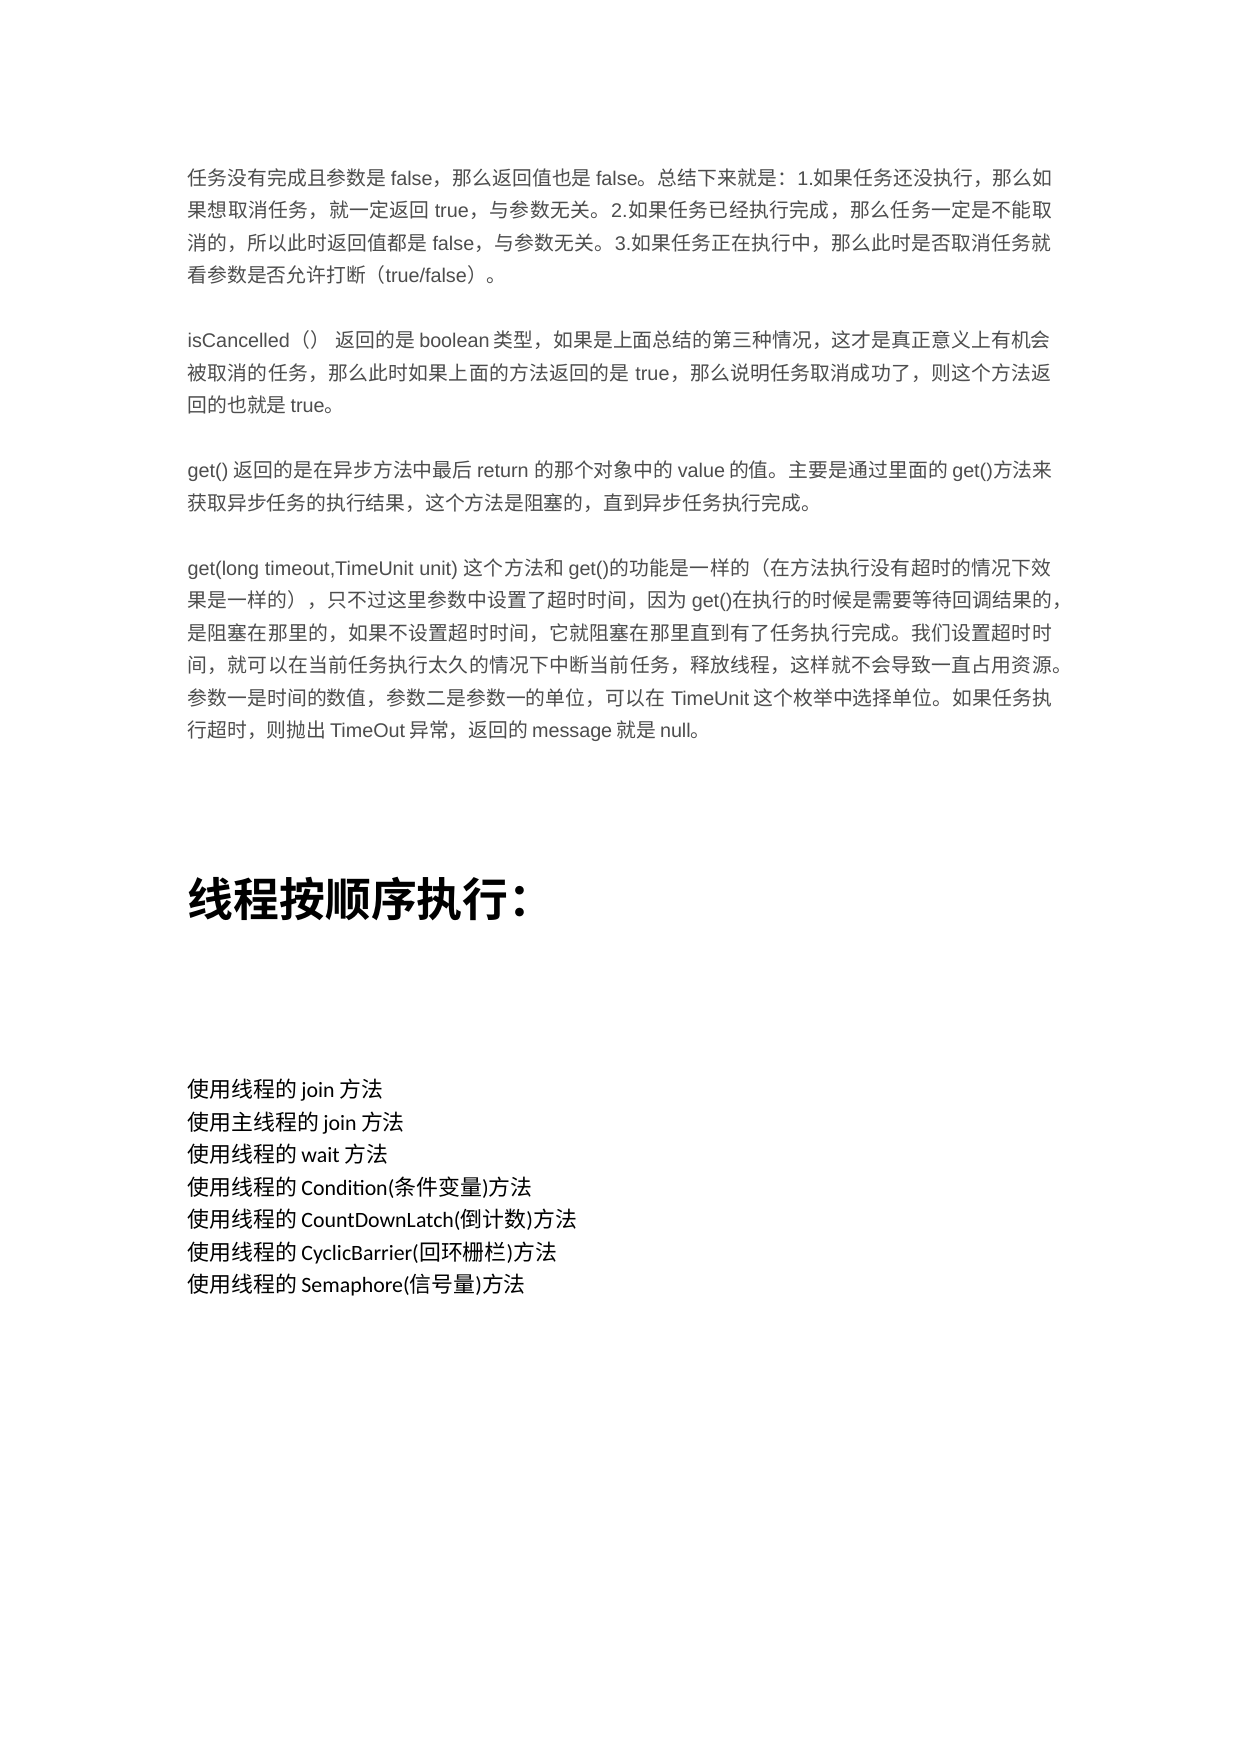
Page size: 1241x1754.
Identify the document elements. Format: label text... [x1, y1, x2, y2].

text get() 返回的是在异步方法中最后return 的那个对象中的value的值。主要是通过里面的get()方法来获取异步任务的执行结果，这个方法是阻塞的，直到异步任务执行完成。 [187, 454, 1053, 519]
text 使用线程的Condition(条件变量)方法 [187, 1169, 1053, 1202]
text 使用主线程的join方法 [187, 1104, 1053, 1137]
text 使用线程的join方法 [187, 1072, 1053, 1104]
subtitle 线程按顺序执行： [187, 847, 1053, 945]
text 使用线程的wait方法 [187, 1137, 1053, 1169]
text 使用线程的CyclicBarrier(回环栅栏)方法 [187, 1234, 1053, 1267]
text isCancelled（） 返回的是boolean类型，如果是上面总结的第三种情况，这才是真正意义上有机会被取消的任务，那么此时如果上面的方法返回的是true，那么说明任务取消成功了，则这个方法返回的也就是true。 [187, 324, 1053, 422]
text get(long timeout,TimeUnit unit) 这个方法和get()的功能是一样的（在方法执行没有超时的情况下效果是一样的），只不过这里参数中设置了超时时间，因为get()在执行的时候是需要等待回调结果的，是阻塞在那里的，如果不设置超时时间，它就阻塞在那里直到有了任务执行完成。我们设置超时时间，就可以在当前任务执行太久的情况下中断当前任务，释放线程，这样就不会导致一直占用资源。参数一是时间的数值，参数二是参数一的单位，可以在TimeUnit这个枚举中选择单位。如果任务执行超时，则抛出TimeOut异常，返回的message就是null。 [187, 552, 1053, 747]
text 使用线程的Semaphore(信号量)方法 [187, 1267, 1053, 1299]
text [187, 162, 1053, 292]
text 使用线程的CountDownLatch(倒计数)方法 [187, 1202, 1053, 1234]
